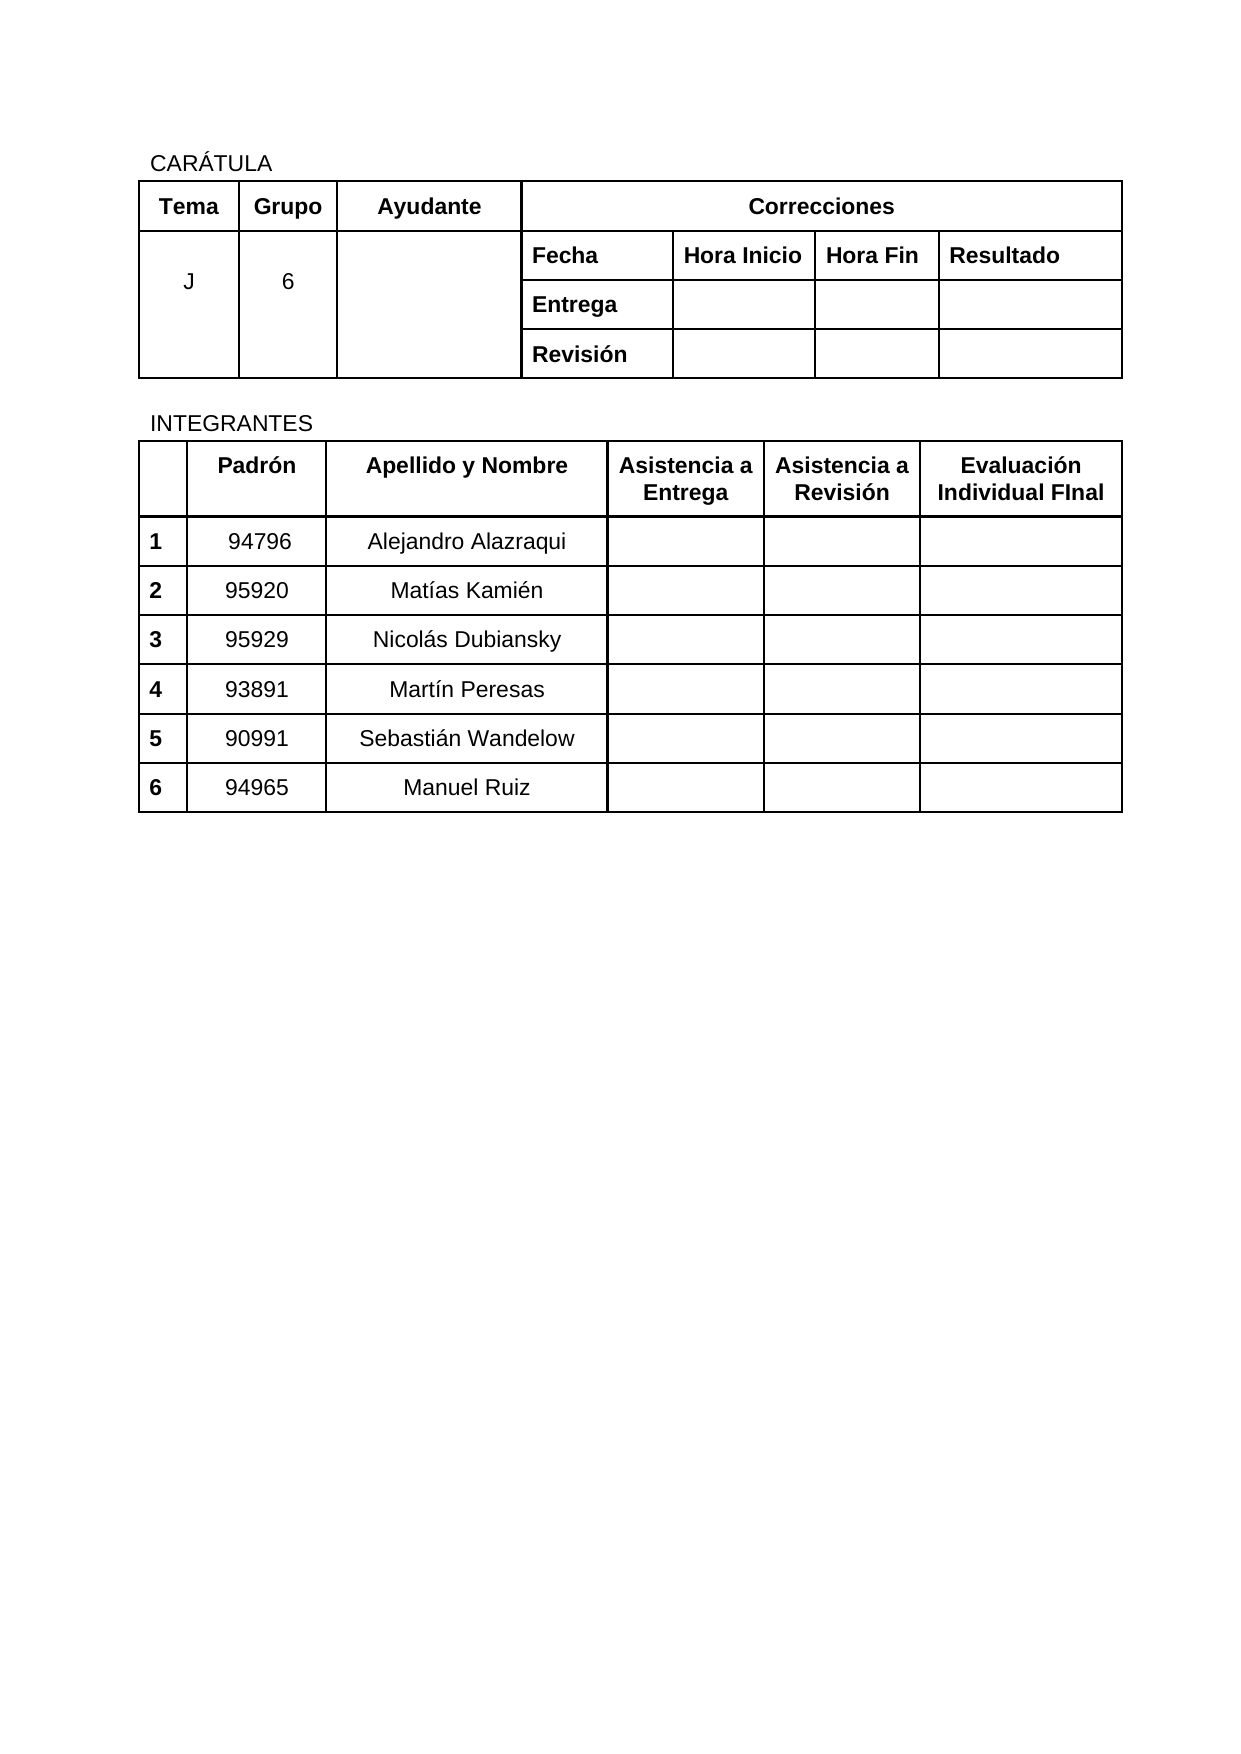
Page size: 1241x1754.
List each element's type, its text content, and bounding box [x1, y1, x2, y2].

table_cell [609, 764, 763, 811]
table_cell [921, 665, 1121, 712]
table_header Padrón [188, 442, 325, 515]
table_cell 6 [140, 764, 186, 811]
table_cell Manuel Ruiz [327, 764, 606, 811]
table_cell 2 [140, 567, 186, 614]
table_cell [921, 715, 1121, 762]
table_cell 1 [140, 518, 186, 565]
table_cell 5 [140, 715, 186, 762]
table_cell [921, 567, 1121, 614]
table_cell [609, 518, 763, 565]
table_cell [765, 616, 919, 663]
table_cell [765, 715, 919, 762]
table_cell [765, 665, 919, 712]
table_header Ayudante [338, 182, 520, 229]
table_cell [921, 518, 1121, 565]
table_cell Hora Fin [816, 232, 938, 279]
table_cell Matías Kamién [327, 567, 606, 614]
table_cell [338, 232, 520, 377]
table_cell Sebastián Wandelow [327, 715, 606, 762]
table_header Evaluación Individual FInal [921, 442, 1121, 515]
table_cell [609, 665, 763, 712]
table_header [140, 442, 186, 515]
table_header Tema [140, 182, 238, 229]
table_cell [674, 281, 814, 328]
table_cell [765, 567, 919, 614]
table_cell [609, 567, 763, 614]
table_cell 90991 [188, 715, 325, 762]
table_header Grupo [240, 182, 336, 229]
table_header Apellido y Nombre [327, 442, 606, 515]
table_cell 94796 [188, 518, 325, 565]
table_cell [816, 281, 938, 328]
table_cell 4 [140, 665, 186, 712]
text CARÁTULA [150, 150, 1090, 176]
table_cell Fecha [523, 232, 672, 279]
table_header Correcciones [523, 182, 1121, 229]
table_cell Martín Peresas [327, 665, 606, 712]
table_cell 95929 [188, 616, 325, 663]
table_cell Resultado [940, 232, 1121, 279]
table_header Asistencia a Entrega [609, 442, 763, 515]
table_cell [921, 616, 1121, 663]
table_cell [674, 330, 814, 377]
table_cell 94965 [188, 764, 325, 811]
table_cell 93891 [188, 665, 325, 712]
table_cell Hora Inicio [674, 232, 814, 279]
table_cell [940, 330, 1121, 377]
table_cell [765, 764, 919, 811]
table_cell [609, 616, 763, 663]
table_cell [765, 518, 919, 565]
table_cell 3 [140, 616, 186, 663]
table_cell [816, 330, 938, 377]
text INTEGRANTES [150, 409, 1090, 436]
table_cell J [140, 232, 238, 377]
table_cell Revisión [523, 330, 672, 377]
table_cell [940, 281, 1121, 328]
table_cell [921, 764, 1121, 811]
table_header Asistencia a Revisión [765, 442, 919, 515]
table_cell 95920 [188, 567, 325, 614]
table_cell Alejandro Alazraqui [327, 518, 606, 565]
table_cell Nicolás Dubiansky [327, 616, 606, 663]
table_cell 6 [240, 232, 336, 377]
table_cell Entrega [523, 281, 672, 328]
table_cell [609, 715, 763, 762]
